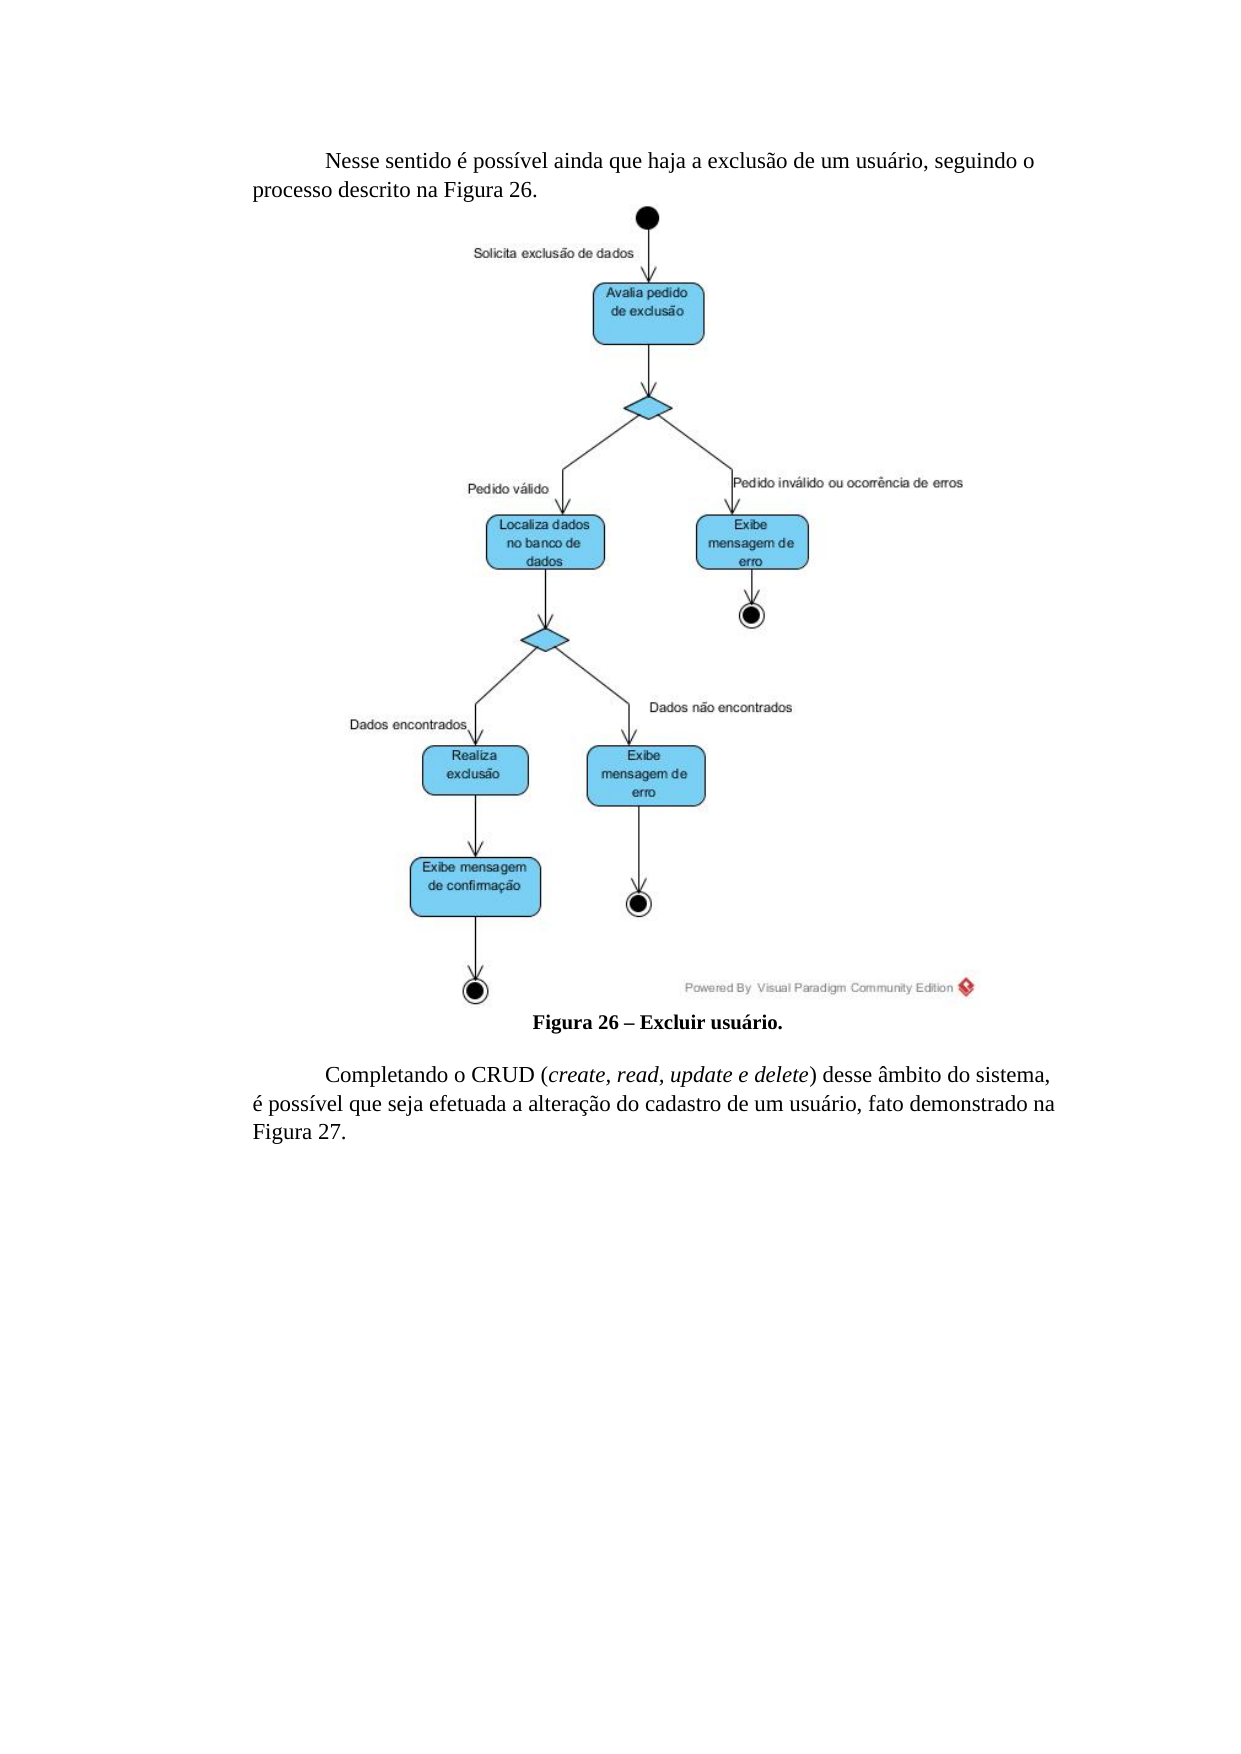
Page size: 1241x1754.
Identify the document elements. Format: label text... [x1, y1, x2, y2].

list Figura 26 – Excluir usuário. [252, 1010, 1063, 1034]
list Nesse sentido é possível ainda que haja a exclusão de um usuário, seguindo o processo descrito na Figura 26. [252, 148, 1063, 202]
picture [335, 204, 980, 1008]
list Completando o CRUD (create, read, update e delete) desse âmbito do sistema, é possível que seja efetuada a alteração do cadastro de um usuário, fato demonstrado na Figura 27. [252, 1062, 1063, 1145]
